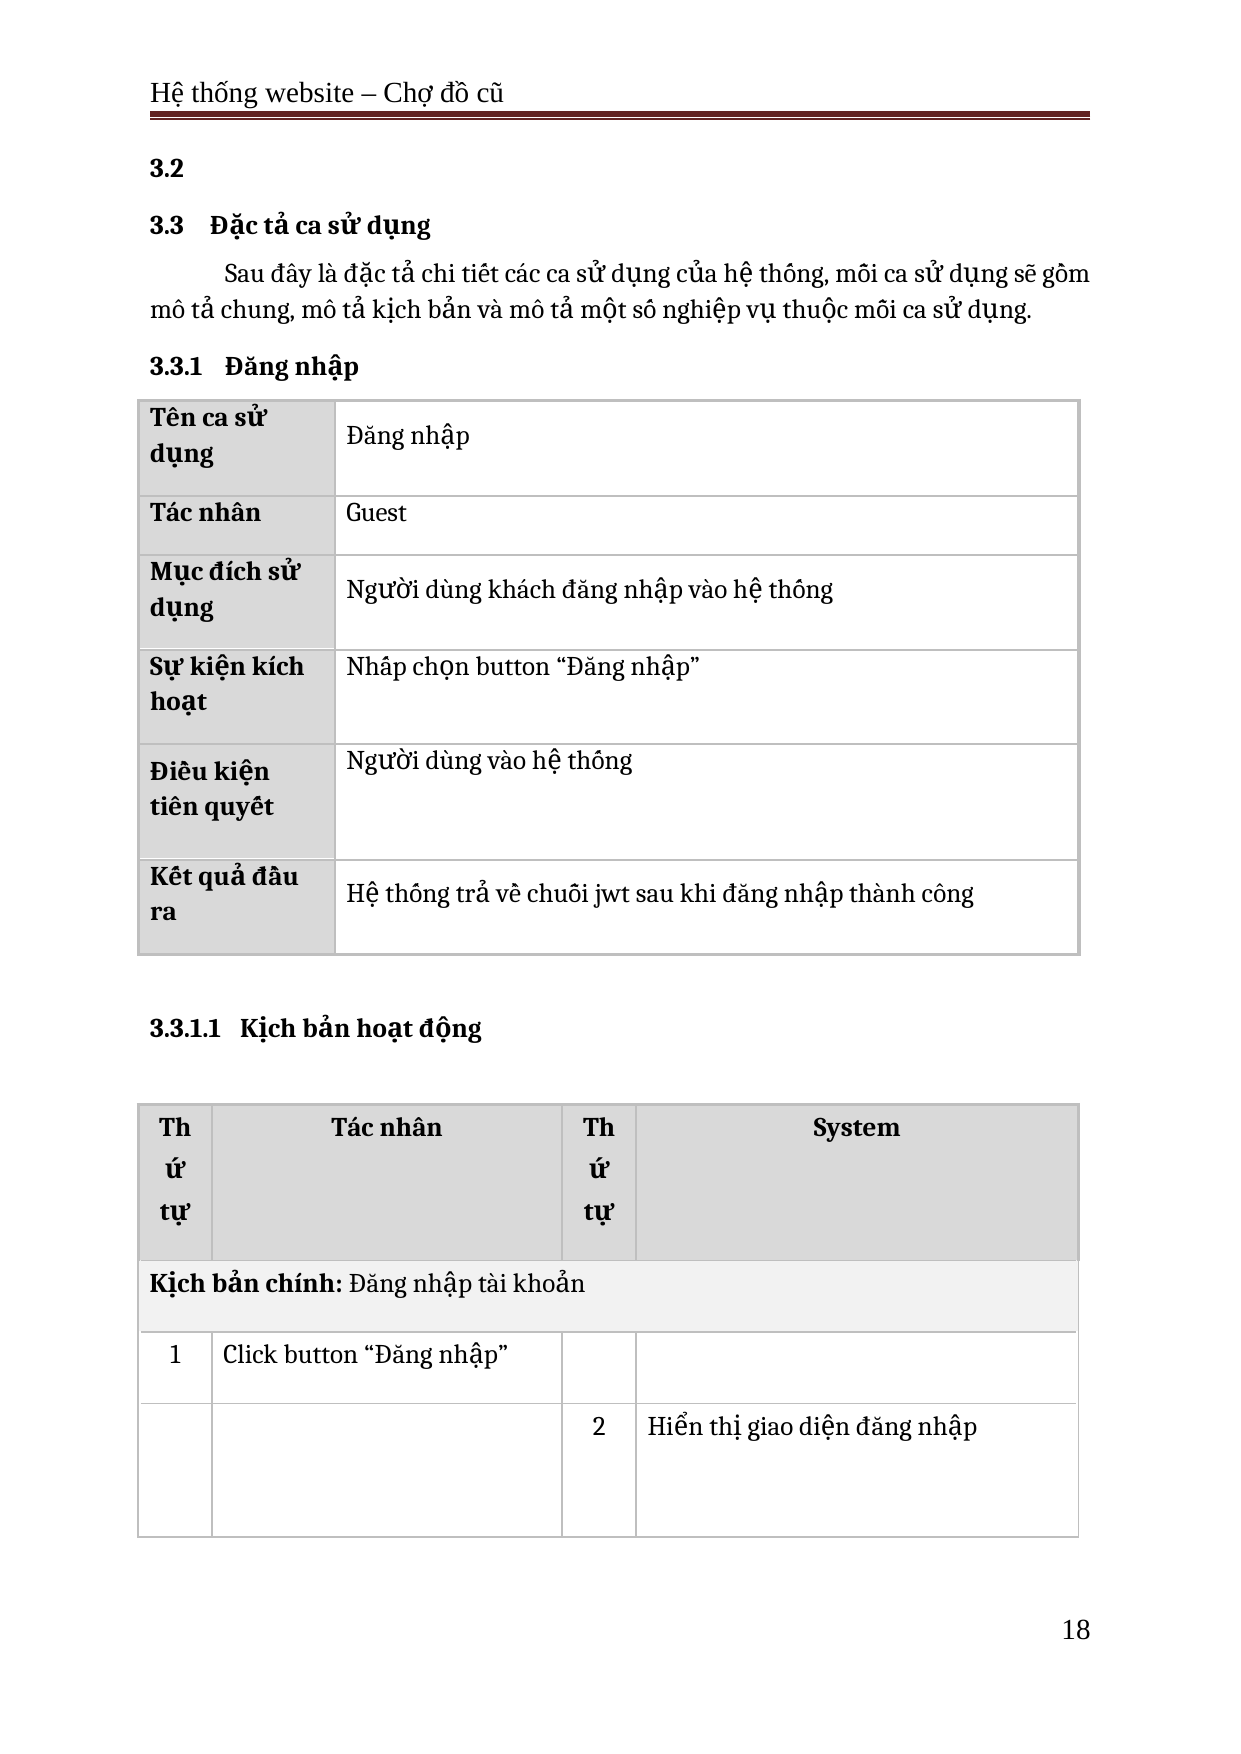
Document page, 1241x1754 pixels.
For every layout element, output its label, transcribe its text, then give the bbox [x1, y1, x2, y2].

table_cell Sự kiện kích hoạt [140, 651, 334, 743]
subtitle Kịch bản hoạt động [150, 1013, 1090, 1044]
table_cell Điều kiện tiên quyết [140, 745, 334, 858]
table_cell Guest [336, 497, 1077, 554]
table_header System [637, 1106, 1077, 1260]
table_cell Click button “Đăng nhập” [213, 1333, 561, 1403]
table_cell Người dùng vào hệ thống [336, 745, 1077, 858]
table_header Tên ca sử dụng [140, 402, 334, 495]
table_cell Mục đích sử dụng [140, 556, 334, 648]
table_cell Hiển thị giao diện đăng nhập [637, 1403, 1078, 1536]
table_cell [637, 1331, 1078, 1403]
table_cell 1 [139, 1331, 211, 1403]
table_cell [213, 1404, 561, 1536]
subtitle Đặc tả ca sử dụng [150, 210, 1090, 241]
table_header Thứ tự [140, 1106, 211, 1260]
table_cell [563, 1333, 635, 1403]
table_cell Nhấp chọn button “Đăng nhập” [336, 651, 1077, 743]
text Sau đây là đặc tả chi tiết các ca sử dụng của hệ thống, mỗi ca sử dụng sẽ gồm mô tả chung, mô tả kịch bản và mô tả một số nghiệp vụ thuộc mỗi ca sử dụng. [150, 258, 1090, 325]
table_header Tác nhân [213, 1106, 561, 1260]
subtitle Đăng nhập [150, 351, 1090, 382]
table_cell Tác nhân [140, 497, 334, 554]
table_cell Kịch bản chính: Đăng nhập tài khoản [139, 1260, 1078, 1331]
table_header Thứ tự [563, 1106, 635, 1260]
table_cell Người dùng khách đăng nhập vào hệ thống [336, 556, 1077, 648]
table_cell 2 [563, 1404, 635, 1536]
table_cell Hệ thống trả về chuỗi jwt sau khi đăng nhập thành công [336, 861, 1077, 953]
table_header Đăng nhập [336, 402, 1077, 495]
table_cell [139, 1403, 211, 1536]
table_cell Kết quả đầu ra [140, 861, 334, 953]
